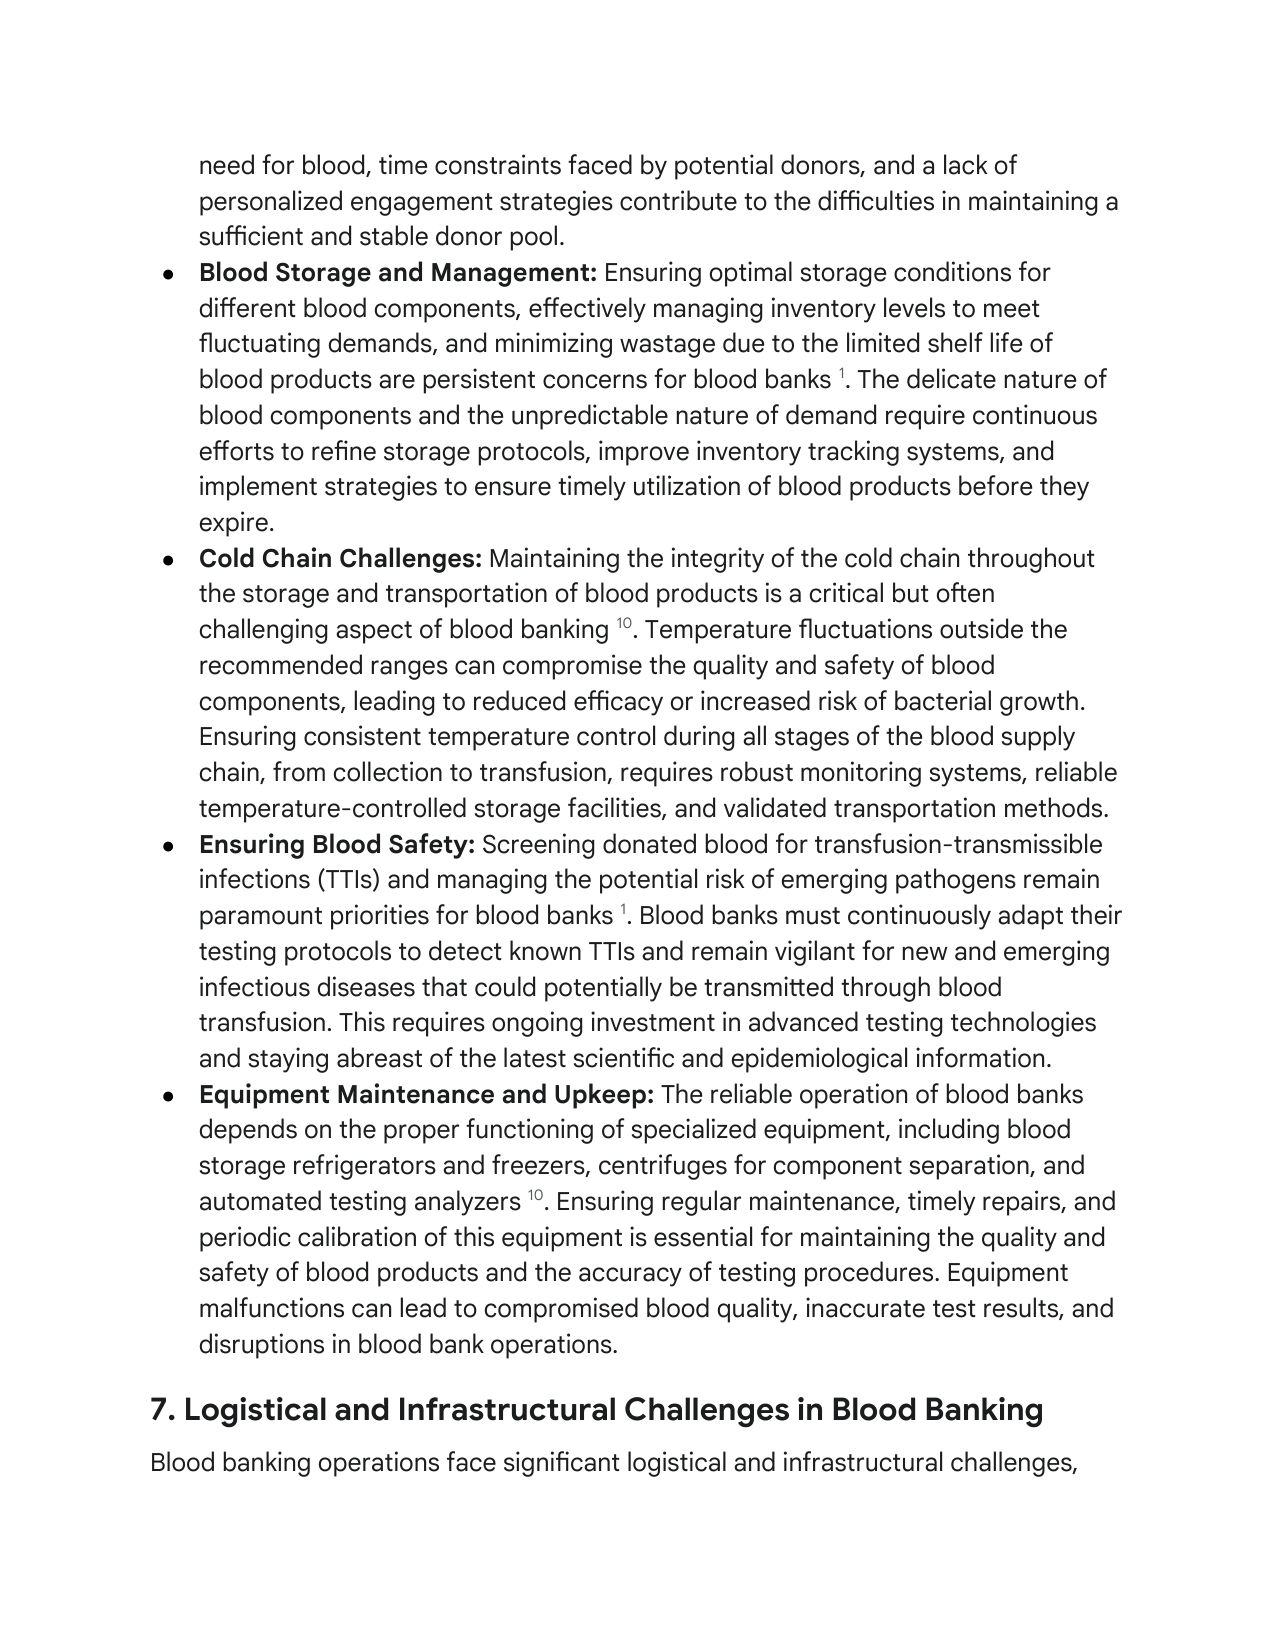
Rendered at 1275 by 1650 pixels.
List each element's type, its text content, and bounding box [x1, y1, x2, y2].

list Equipment Maintenance and Upkeep: The reliable operation of blood banks depends on the proper functioning of specialized equipment, including blood storage refrigerators and freezers, centrifuges for component separation, and automated testing analyzers 10. Ensuring regular maintenance, timely repairs, and periodic calibration of this equipment is essential for maintaining the quality and safety of blood products and the accuracy of testing procedures. Equipment malfunctions can lead to compromised blood quality, inaccurate test results, and disruptions in blood bank operations. [161, 1079, 1125, 1360]
list Blood Storage and Management: Ensuring optimal storage conditions for different blood components, effectively managing inventory levels to meet fluctuating demands, and minimizing wastage due to the limited shelf life of blood products are persistent concerns for blood banks 1. The delicate nature of blood components and the unpredictable nature of demand require continuous efforts to refine storage protocols, improve inventory tracking systems, and implement strategies to ensure timely utilization of blood products before they expire. [161, 257, 1125, 539]
list Ensuring Blood Safety: Screening donated blood for transfusion-transmissible infections (TTIs) and managing the potential risk of emerging pathogens remain paramount priorities for blood banks 1. Blood banks must continuously adapt their testing protocols to detect known TTIs and remain vigilant for new and emerging infectious diseases that could potentially be transmitted through blood transfusion. This requires ongoing investment in advanced testing technologies and staying abreast of the latest scientific and epidemiological information. [161, 829, 1125, 1074]
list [161, 150, 1125, 253]
list Cold Chain Challenges: Maintaining the integrity of the cold chain throughout the storage and transportation of blood products is a critical but often challenging aspect of blood banking 10. Temperature fluctuations outside the recommended ranges can compromise the quality and safety of blood components, leading to reduced efficacy or increased risk of bacterial growth. Ensuring consistent temperature control during all stages of the blood supply chain, from collection to transfusion, requires robust monitoring systems, reliable temperature-controlled storage facilities, and validated transportation methods. [161, 543, 1125, 824]
subtitle 7. Logistical and Infrastructural Challenges in Blood Banking [150, 1390, 1125, 1429]
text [150, 1447, 1125, 1478]
